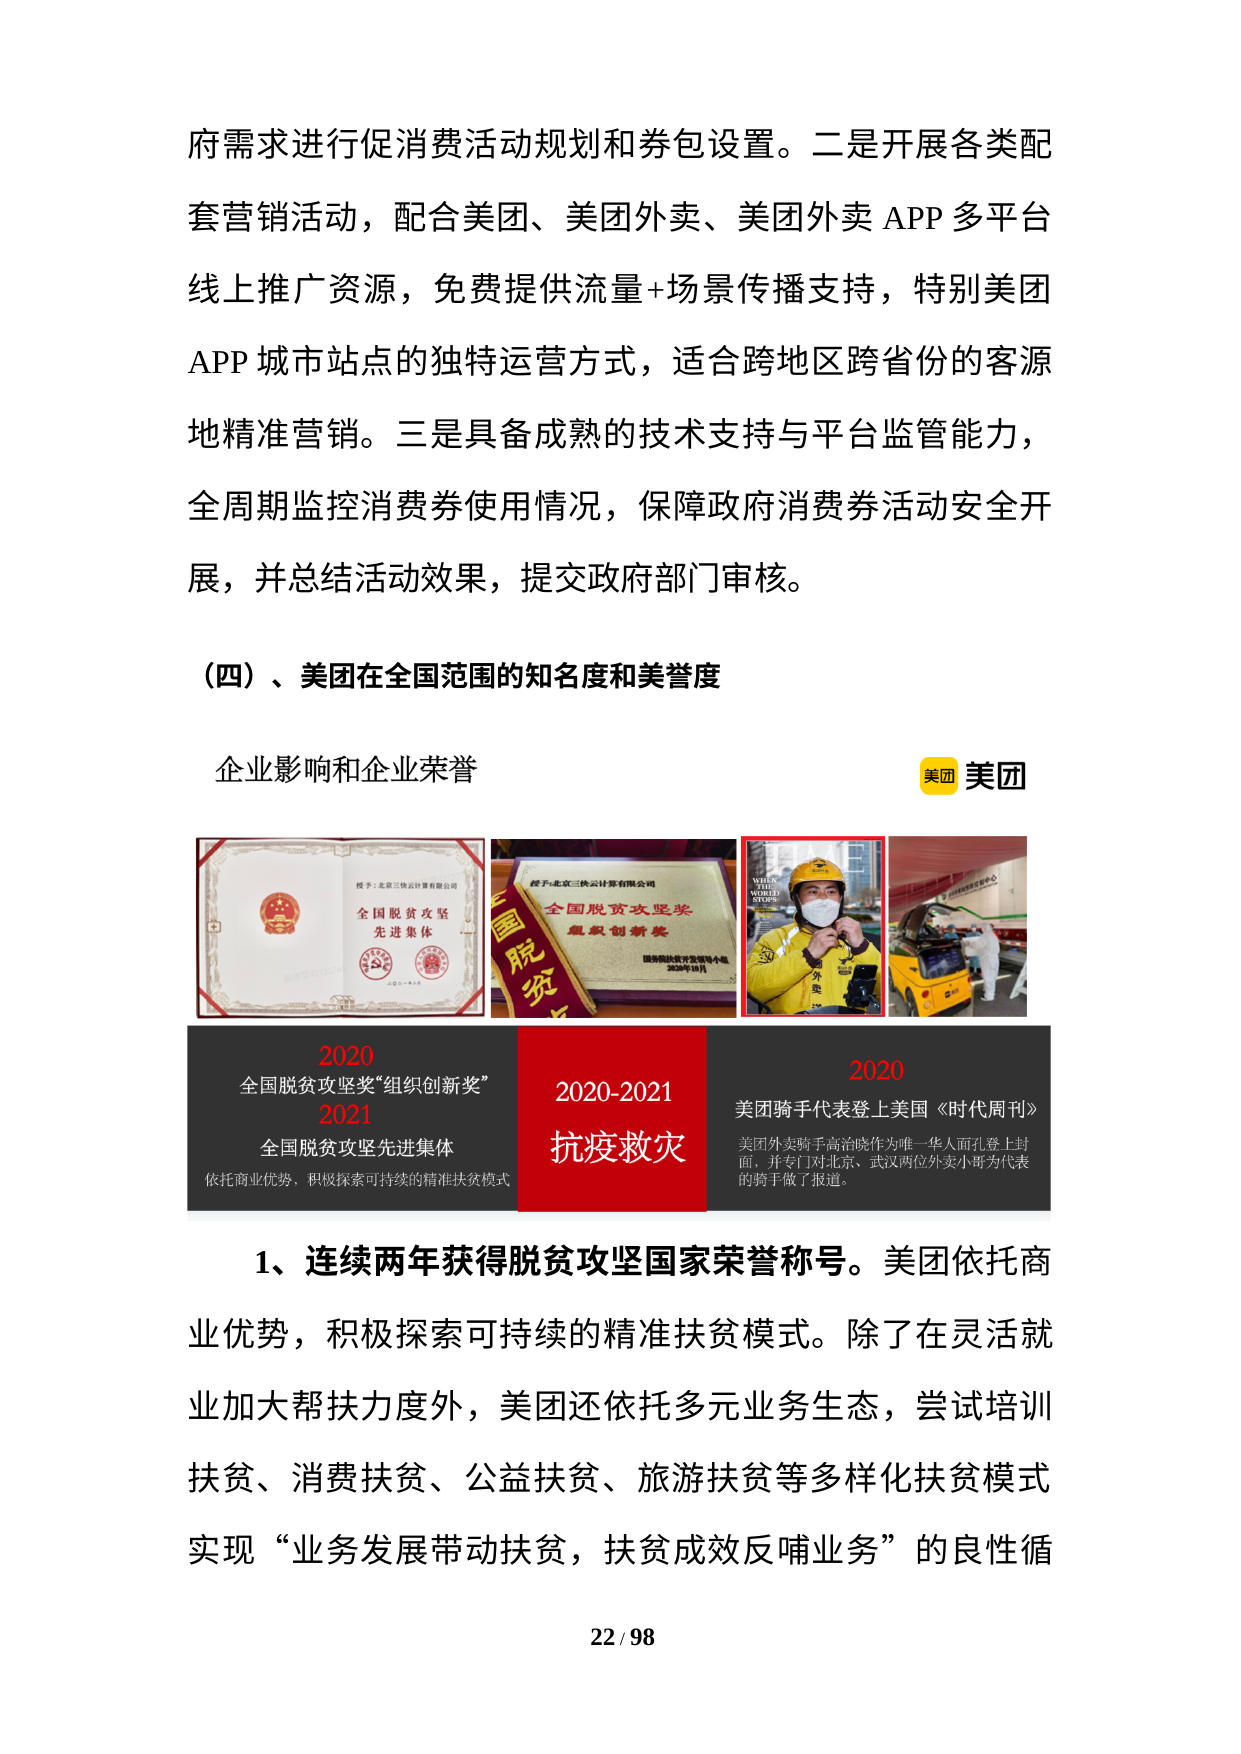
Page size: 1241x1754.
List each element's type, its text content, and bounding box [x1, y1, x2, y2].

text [187, 1235, 1053, 1572]
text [187, 118, 1053, 600]
subtitle （四）、美团在全国范围的知名度和美誉度 [187, 653, 1053, 694]
picture [187, 723, 1051, 1221]
